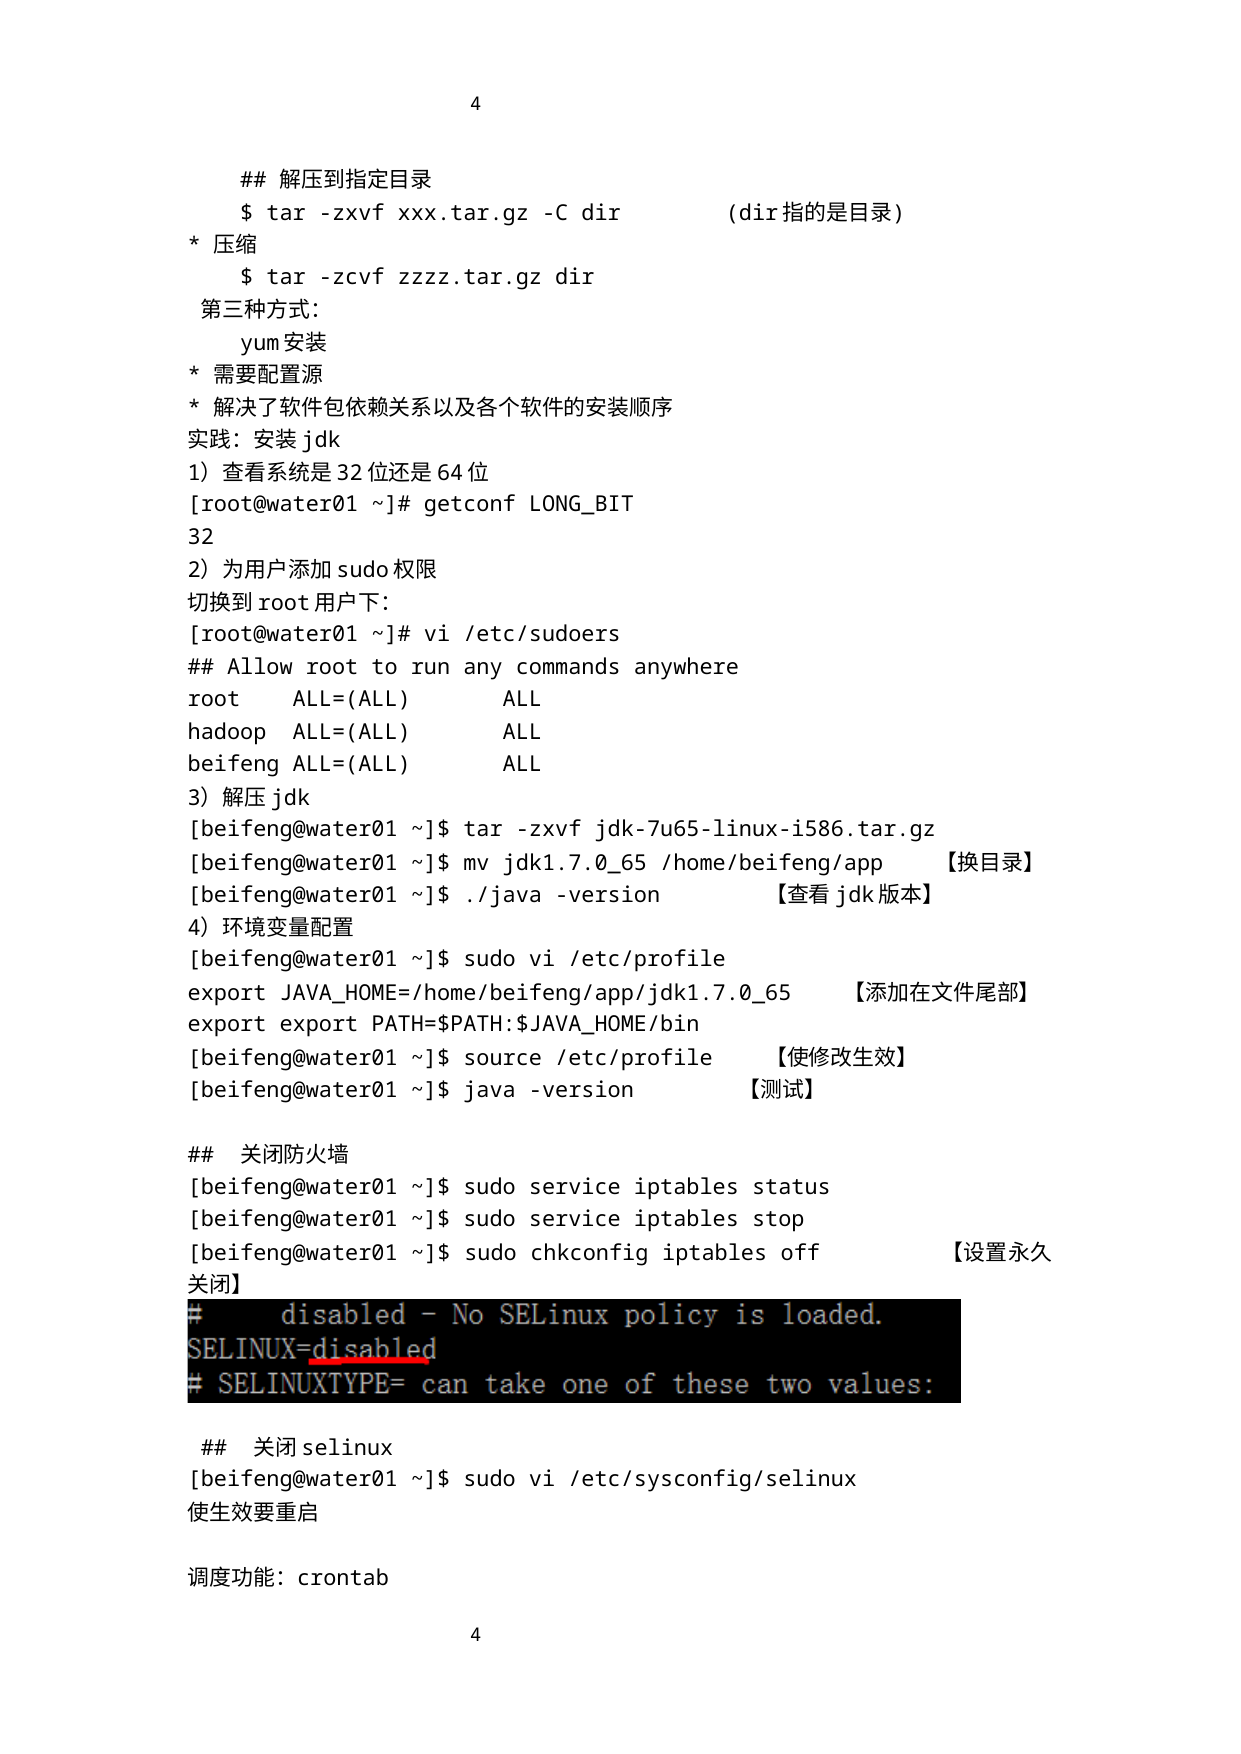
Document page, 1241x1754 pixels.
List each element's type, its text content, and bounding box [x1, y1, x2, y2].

text * 需要配置源 [187, 357, 1053, 389]
text [beifeng@water01 ~]$ ./java -version 【查看jdk版本】 [187, 877, 1053, 909]
text ## 解压到指定目录 [187, 162, 1053, 194]
text 切换到root用户下： [187, 584, 1053, 617]
text 使生效要重启 [187, 1494, 1053, 1527]
text ## 关闭防火墙 [187, 1137, 1053, 1169]
text [beifeng@water01 ~]$ tar -zxvf jdk-7u65-linux-i586.tar.gz [187, 812, 1053, 844]
text beifeng ALL=(ALL) ALL [187, 747, 1053, 779]
text [beifeng@water01 ~]$ source /etc/profile 【使修改生效】 [187, 1039, 1053, 1072]
text 3）解压jdk [187, 779, 1053, 812]
text [beifeng@water01 ~]$ sudo chkconfig iptables off 【设置永久关闭】 [187, 1234, 1053, 1299]
text 1）查看系统是32位还是64位 [187, 454, 1053, 487]
text [beifeng@water01 ~]$ sudo vi /etc/sysconfig/selinux [187, 1462, 1053, 1494]
text hadoop ALL=(ALL) ALL [187, 714, 1053, 747]
text export JAVA_HOME=/home/beifeng/app/jdk1.7.0_65 【添加在文件尾部】 [187, 974, 1053, 1007]
picture [187, 1299, 961, 1403]
text $ tar -zxvf xxx.tar.gz -C dir (dir指的是目录) [187, 194, 1053, 227]
text root ALL=(ALL) ALL [187, 682, 1053, 714]
text [root@water01 ~]# getconf LONG_BIT [187, 487, 1053, 519]
text [beifeng@water01 ~]$ mv jdk1.7.0_65 /home/beifeng/app 【换目录】 [187, 844, 1053, 877]
text 第三种方式： [187, 292, 1053, 324]
text $ tar -zcvf zzzz.tar.gz dir [187, 259, 1053, 292]
text 2）为用户添加sudo权限 [187, 552, 1053, 584]
text [beifeng@water01 ~]$ java -version 【测试】 [187, 1072, 1053, 1104]
text [beifeng@water01 ~]$ sudo vi /etc/profile [187, 942, 1053, 974]
text 4）环境变量配置 [187, 909, 1053, 942]
text ## Allow root to run any commands anywhere [187, 649, 1053, 682]
text ## 关闭selinux [187, 1429, 1053, 1462]
text * 解决了软件包依赖关系以及各个软件的安装顺序 [187, 389, 1053, 422]
text 32 [187, 519, 1053, 552]
text [root@water01 ~]# vi /etc/sudoers [187, 617, 1053, 649]
text 实践：安装jdk [187, 422, 1053, 454]
text export export PATH=$PATH:$JAVA_HOME/bin [187, 1007, 1053, 1039]
text [beifeng@water01 ~]$ sudo service iptables stop [187, 1202, 1053, 1234]
text [beifeng@water01 ~]$ sudo service iptables status [187, 1169, 1053, 1202]
text yum安装 [187, 324, 1053, 357]
text 调度功能：crontab [187, 1559, 1053, 1592]
text * 压缩 [187, 227, 1053, 259]
